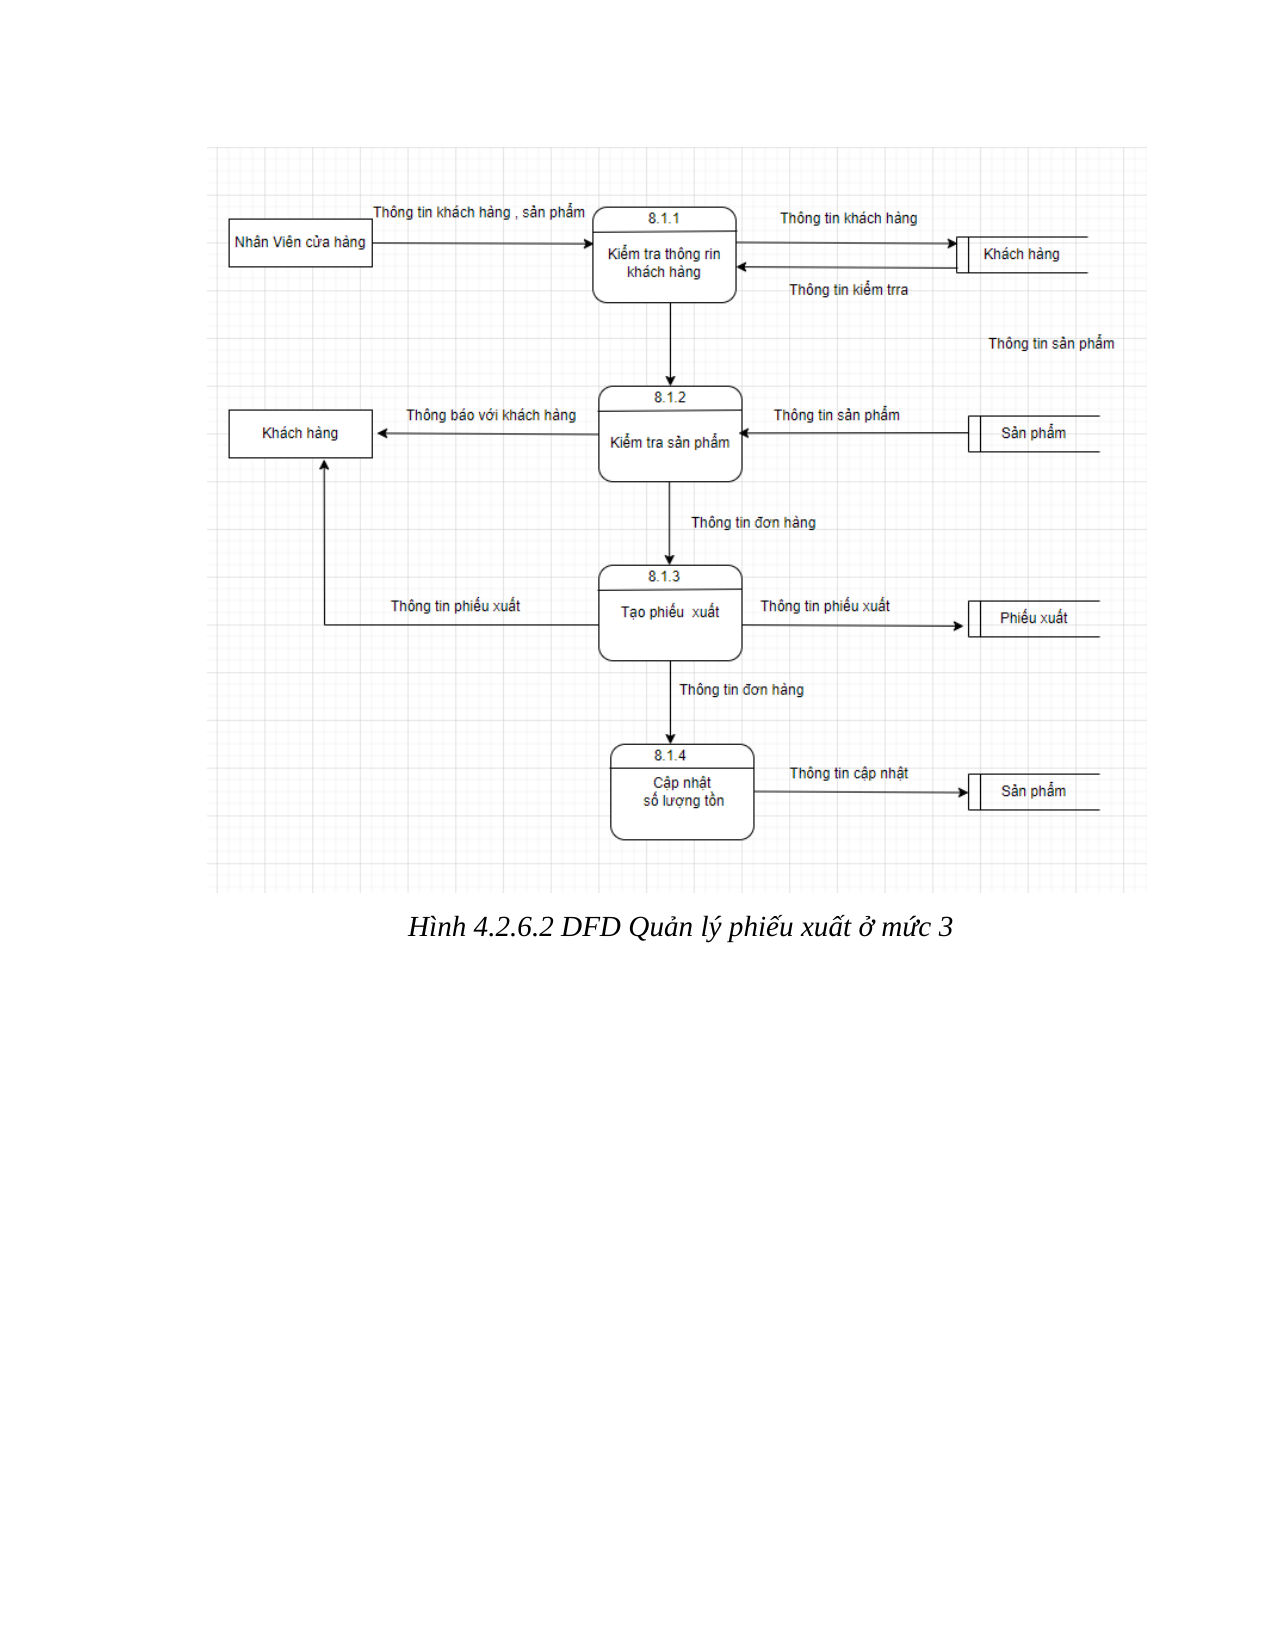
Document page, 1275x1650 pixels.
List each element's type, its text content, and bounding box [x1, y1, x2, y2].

picture [206, 147, 1147, 893]
text Hình 4.2.6.2 DFD Quản lý phiếu xuất ở mức 3 [207, 909, 1157, 943]
